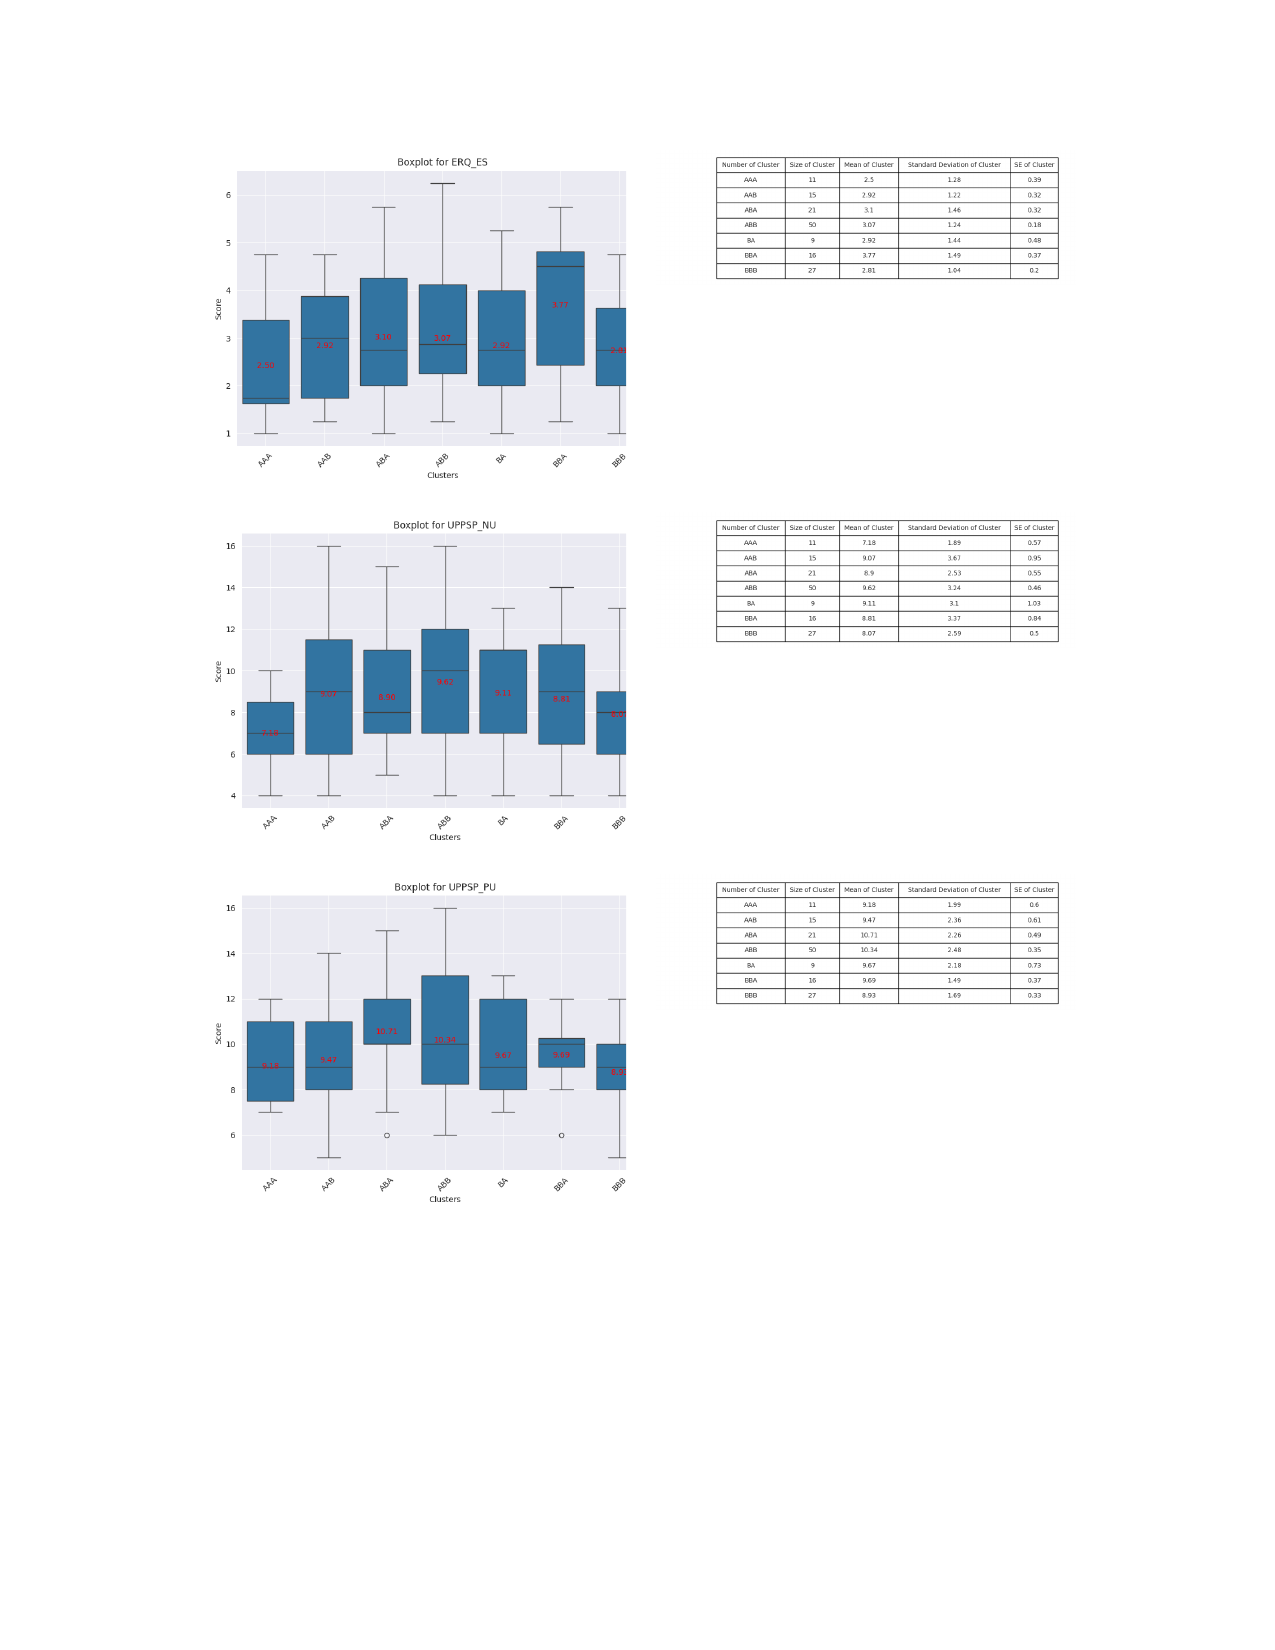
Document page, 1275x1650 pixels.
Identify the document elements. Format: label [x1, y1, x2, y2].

picture [206, 150, 627, 488]
picture [206, 512, 627, 850]
table_header [626, 150, 1076, 512]
picture [656, 512, 1077, 648]
table_header [176, 150, 626, 512]
picture [656, 150, 1077, 285]
table_header [176, 874, 626, 1237]
picture [206, 874, 627, 1212]
table_header [626, 874, 1076, 1237]
picture [656, 874, 1077, 1010]
table_header [626, 512, 1076, 874]
table_header [176, 512, 626, 874]
